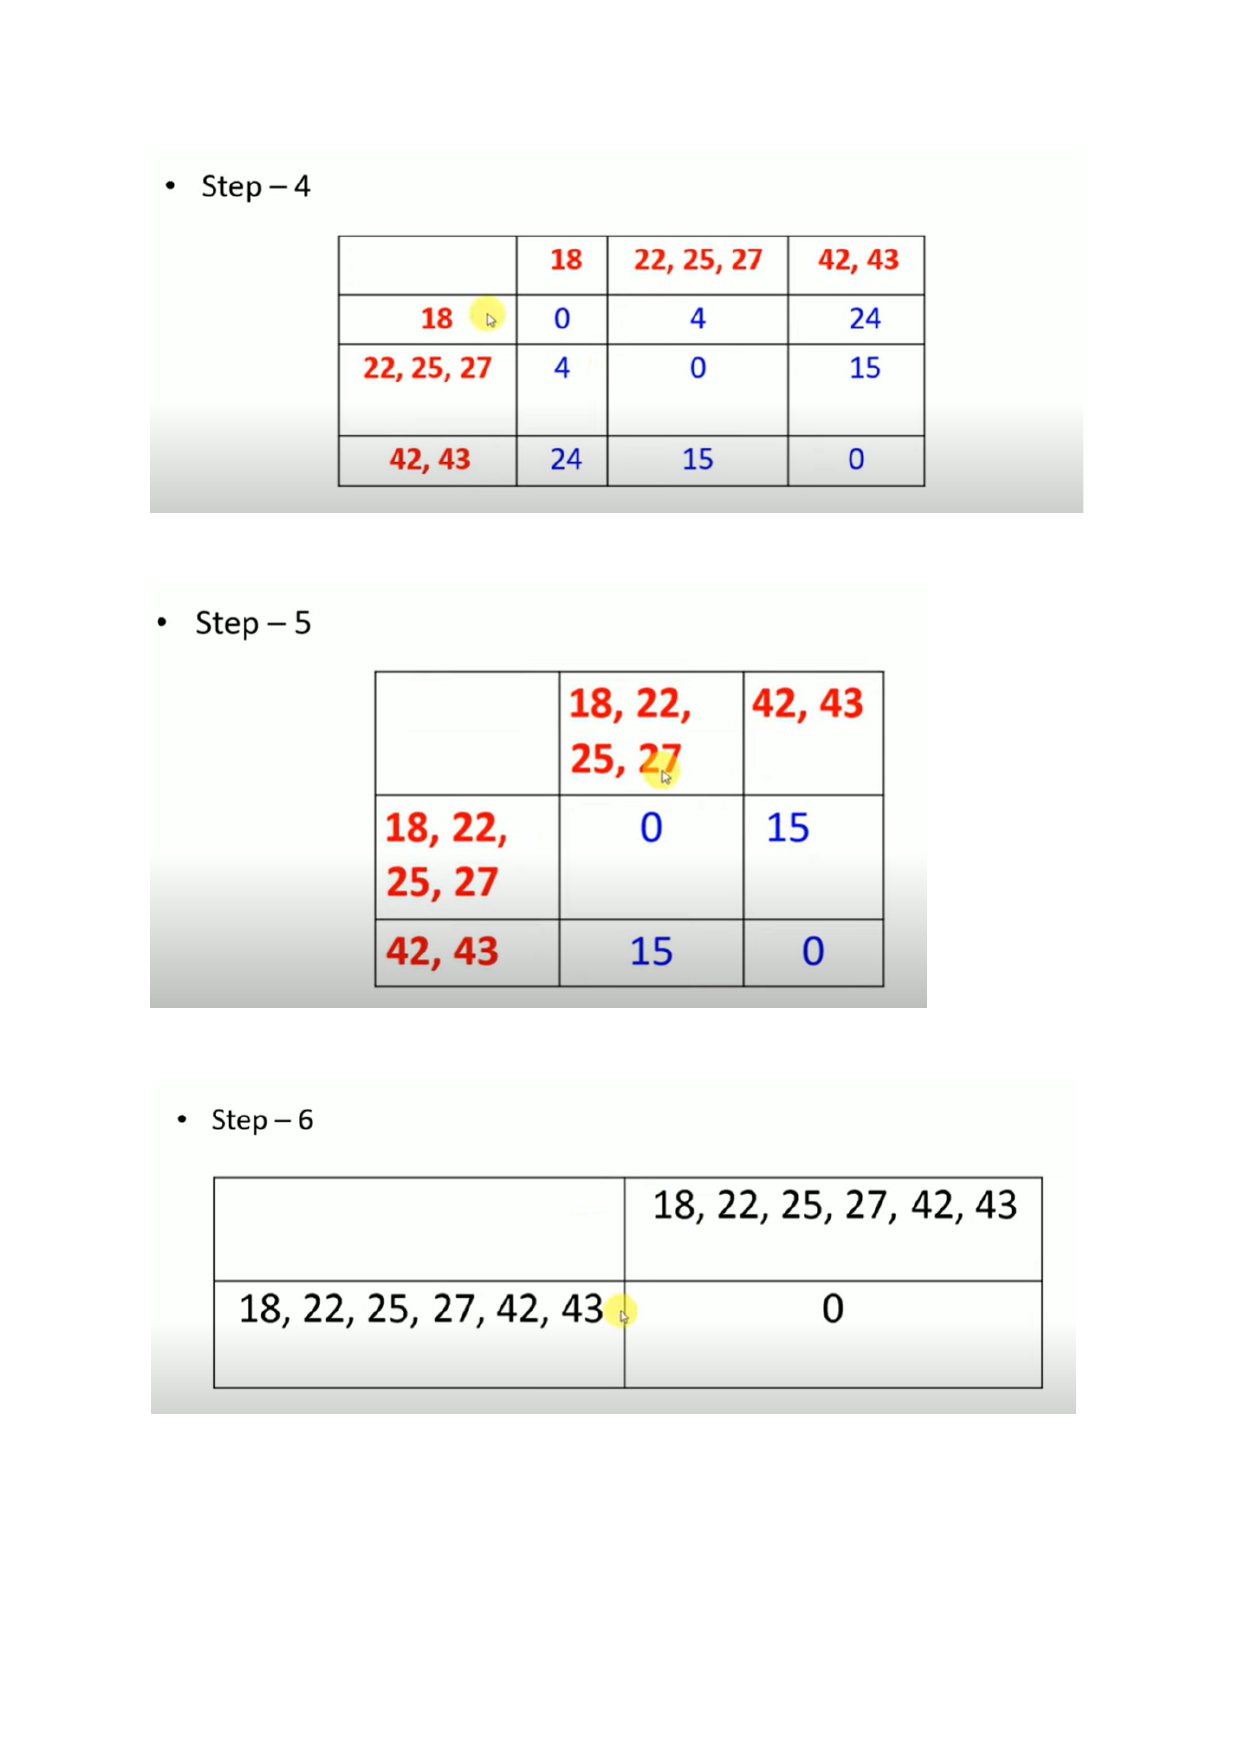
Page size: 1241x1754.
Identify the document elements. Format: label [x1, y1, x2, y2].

picture [150, 150, 1084, 513]
picture [150, 1079, 1077, 1414]
picture [150, 584, 927, 1008]
